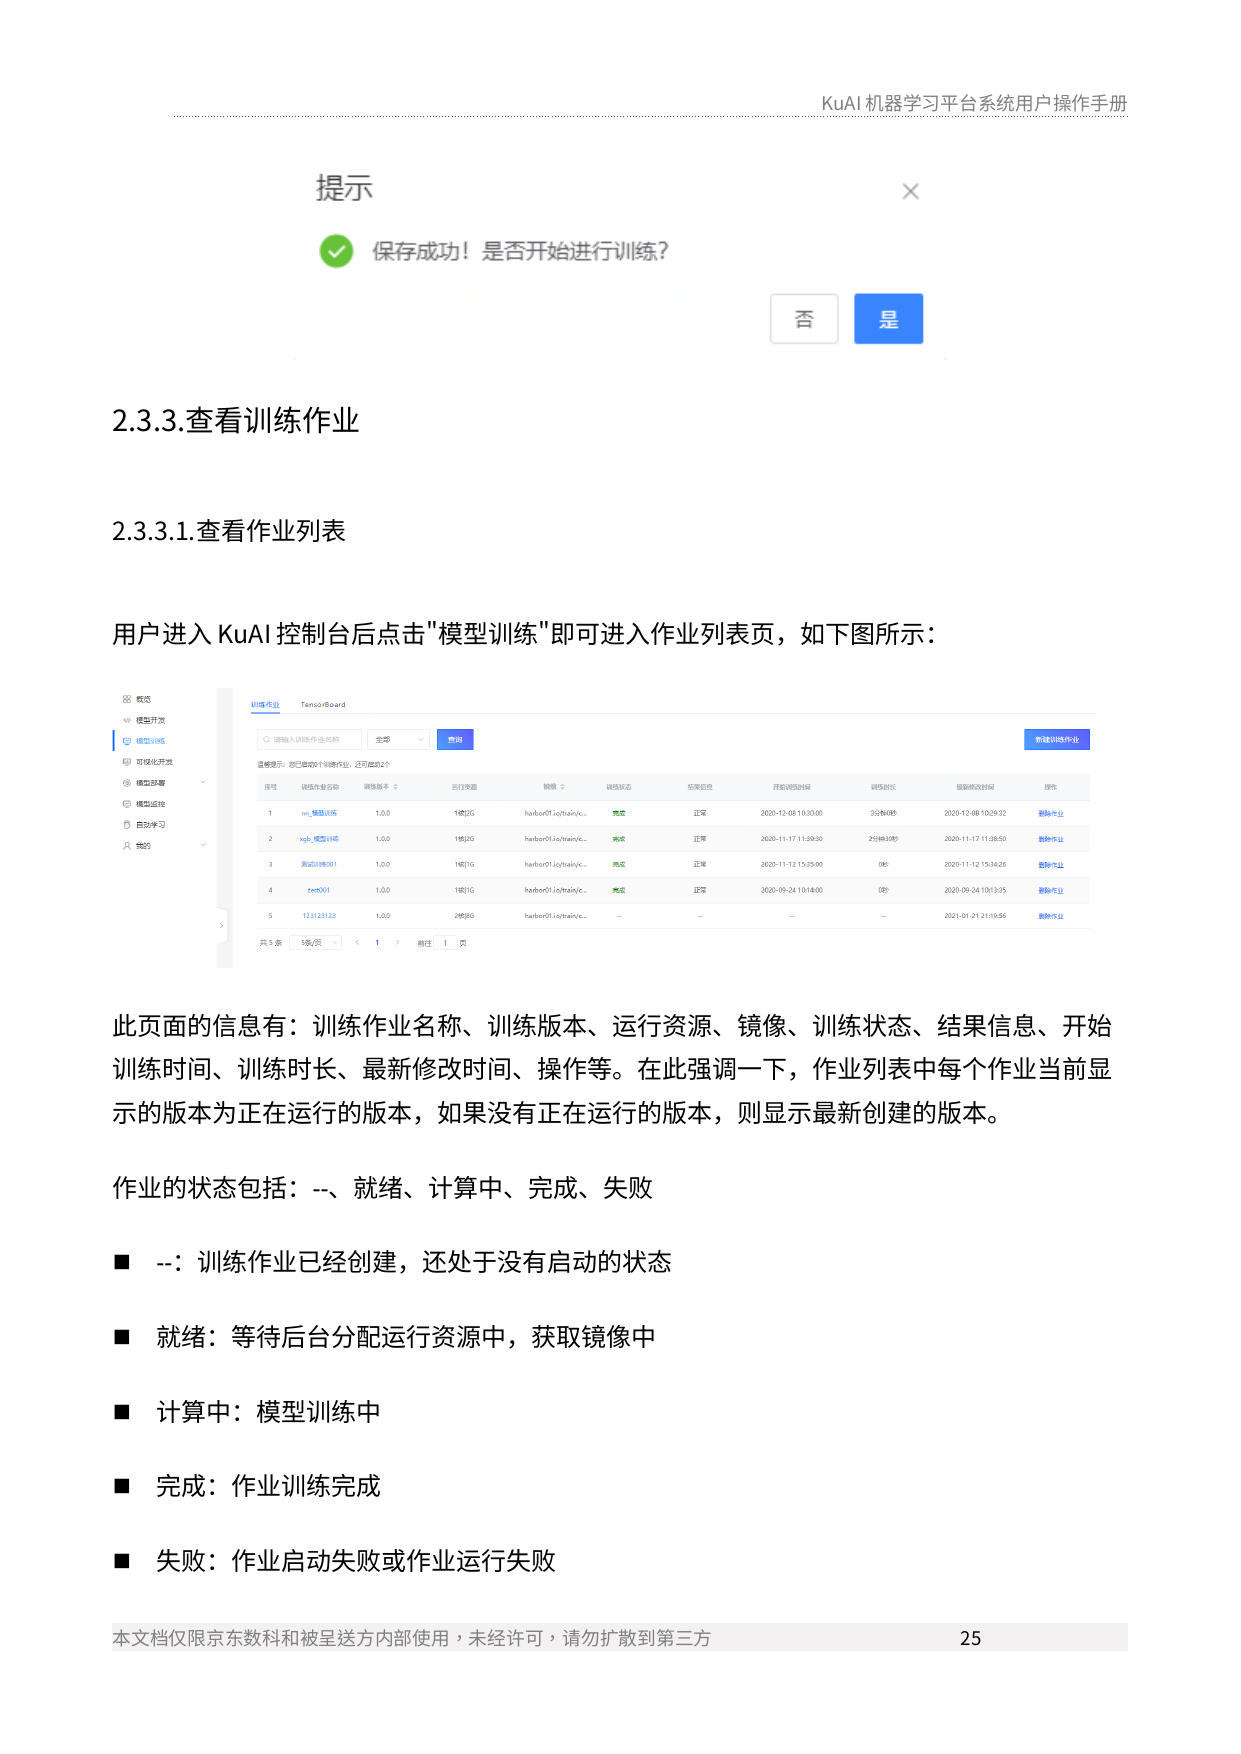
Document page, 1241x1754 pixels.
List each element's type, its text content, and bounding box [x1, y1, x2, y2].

list --：训练作业已经创建，还处于没有启动的状态 [112, 1243, 1128, 1279]
text 查看作业列表 [112, 512, 1128, 548]
list 完成：作业训练完成 [112, 1467, 1128, 1503]
list 就绪：等待后台分配运行资源中，获取镜像中 [112, 1317, 1128, 1354]
picture [293, 150, 947, 360]
text 此页面的信息有：训练作业名称、训练版本、运行资源、镜像、训练状态、结果信息、开始训练时间、训练时长、最新修改时间、操作等。在此强调一下，作业列表中每个作业当前显示的版本为正在运行的版本，如果没有正在运行的版本，则显示最新创建的版本。 [112, 1006, 1128, 1129]
text 作业的状态包括：--、就绪、计算中、完成、失败 [112, 1168, 1128, 1204]
picture [112, 688, 1113, 968]
text 查看训练作业 [112, 398, 1128, 440]
list 计算中：模型训练中 [112, 1392, 1128, 1428]
text 用户进入KuAI控制台后点击"模型训练"即可进入作业列表页，如下图所示： [112, 614, 1128, 651]
list 失败：作业启动失败或作业运行失败 [112, 1541, 1128, 1578]
